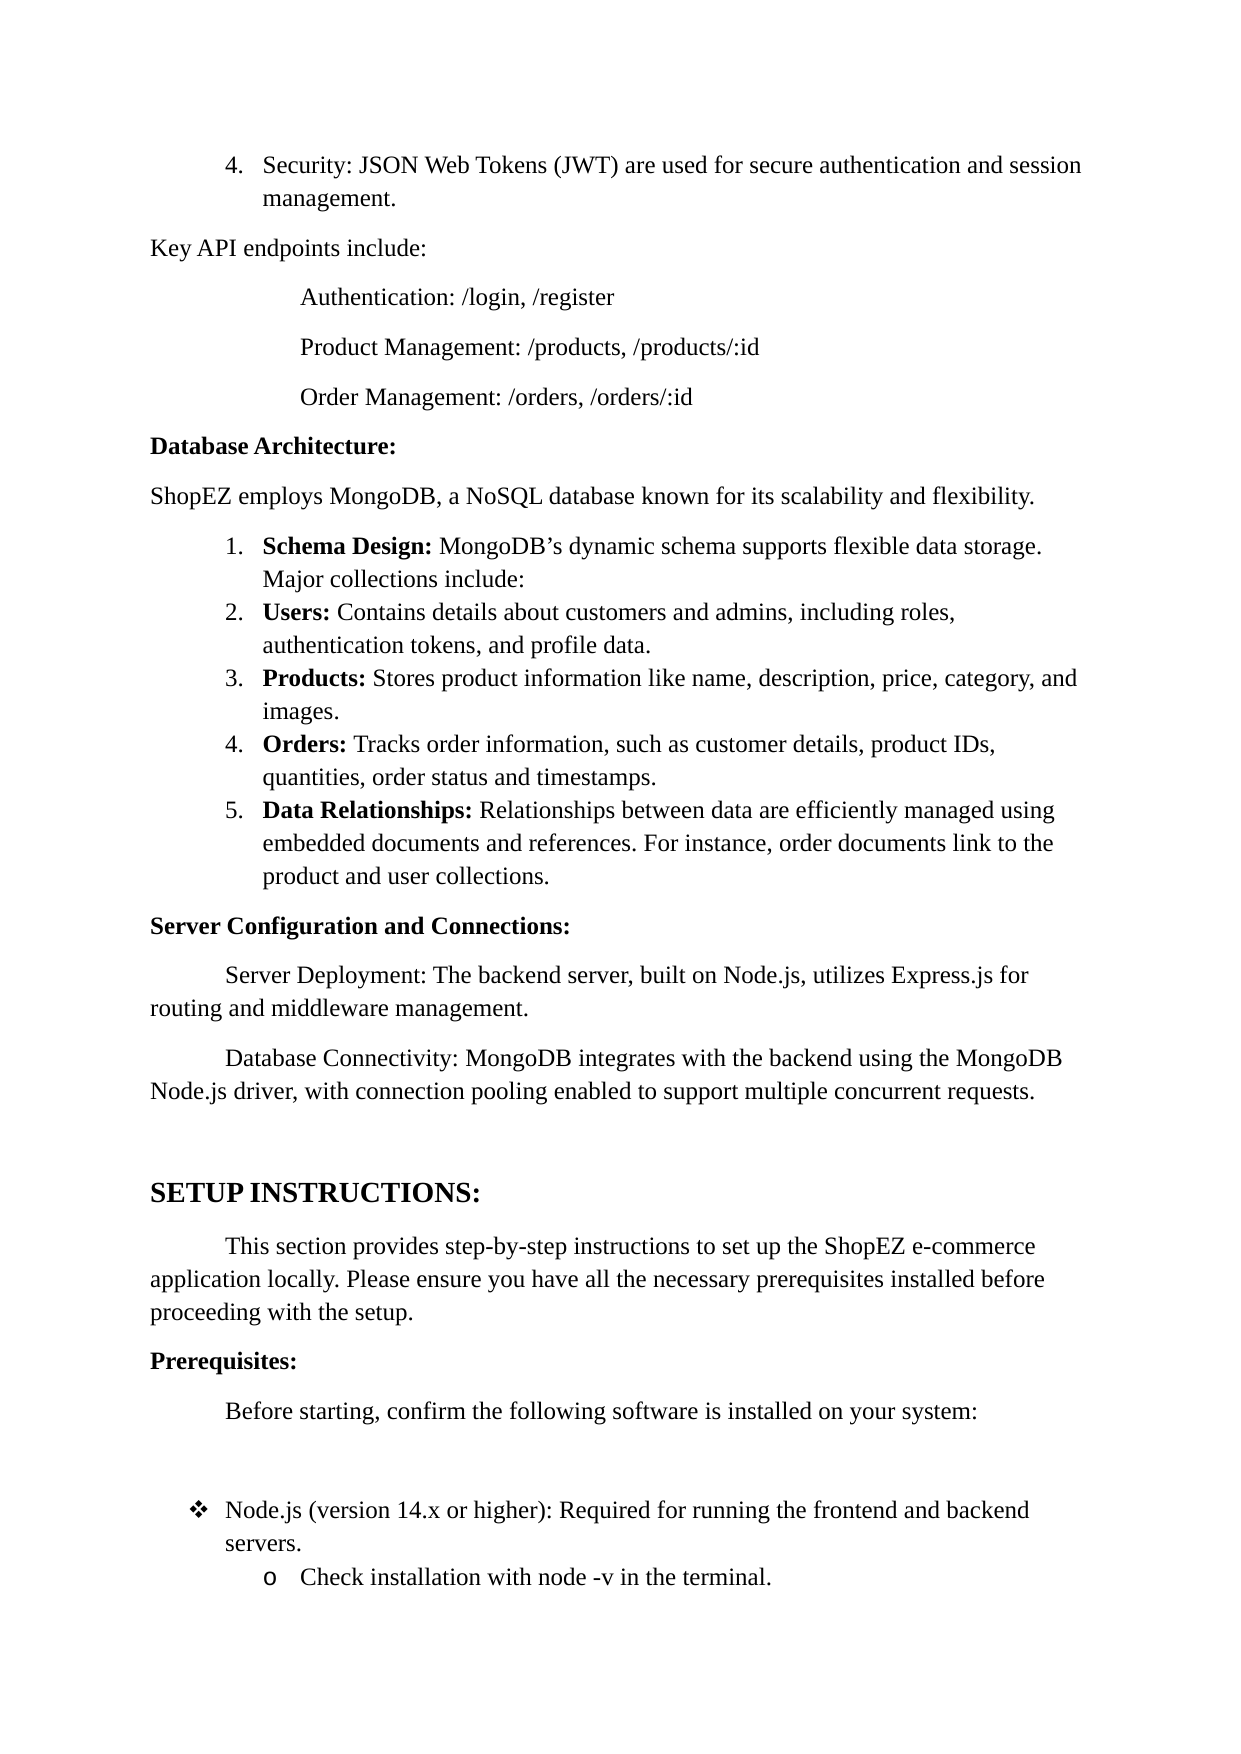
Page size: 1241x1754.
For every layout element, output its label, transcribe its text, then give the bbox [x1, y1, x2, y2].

text Server Deployment: The backend server, built on Node.js, utilizes Express.js for routing and middleware management. [150, 960, 1090, 1022]
text Key API endpoints include: [150, 233, 1090, 261]
list Users: Contains details about customers and admins, including roles, authentication tokens, and profile data. [225, 597, 1090, 659]
text Prerequisites: [150, 1346, 1090, 1375]
list Check installation with node -v in the terminal. [262, 1562, 1090, 1592]
list Products: Stores product information like name, description, price, category, and images. [225, 663, 1090, 725]
list Security: JSON Web Tokens (JWT) are used for secure authentication and session management. [225, 150, 1090, 212]
text Database Architecture: [150, 431, 1090, 460]
text Database Connectivity: MongoDB integrates with the backend using the MongoDB Node.js driver, with connection pooling enabled to support multiple concurrent requests. [150, 1043, 1090, 1105]
list Data Relationships: Relationships between data are efficiently managed using embedded documents and references. For instance, order documents link to the product and user collections. [225, 795, 1090, 890]
text Order Management: /orders, /orders/:id [225, 382, 1090, 411]
text Authentication: /login, /register [225, 282, 1090, 311]
text ShopEZ employs MongoDB, a NoSQL database known for its scalability and flexibility. [150, 481, 1090, 510]
text Server Configuration and Connections: [150, 911, 1090, 939]
list Schema Design: MongoDB’s dynamic schema supports flexible data storage. Major collections include: [225, 531, 1090, 593]
list Node.js (version 14.x or higher): Required for running the frontend and backend servers. [187, 1496, 1090, 1557]
text Product Management: /products, /products/:id [225, 332, 1090, 361]
text Before starting, confirm the following software is installed on your system: [150, 1396, 1090, 1425]
list Orders: Tracks order information, such as customer details, product IDs, quantities, order status and timestamps. [225, 729, 1090, 791]
text SETUP INSTRUCTIONS: [150, 1176, 1090, 1209]
text This section provides step-by-step instructions to set up the ShopEZ e-commerce application locally. Please ensure you have all the necessary prerequisites installed before proceeding with the setup. [150, 1231, 1090, 1326]
